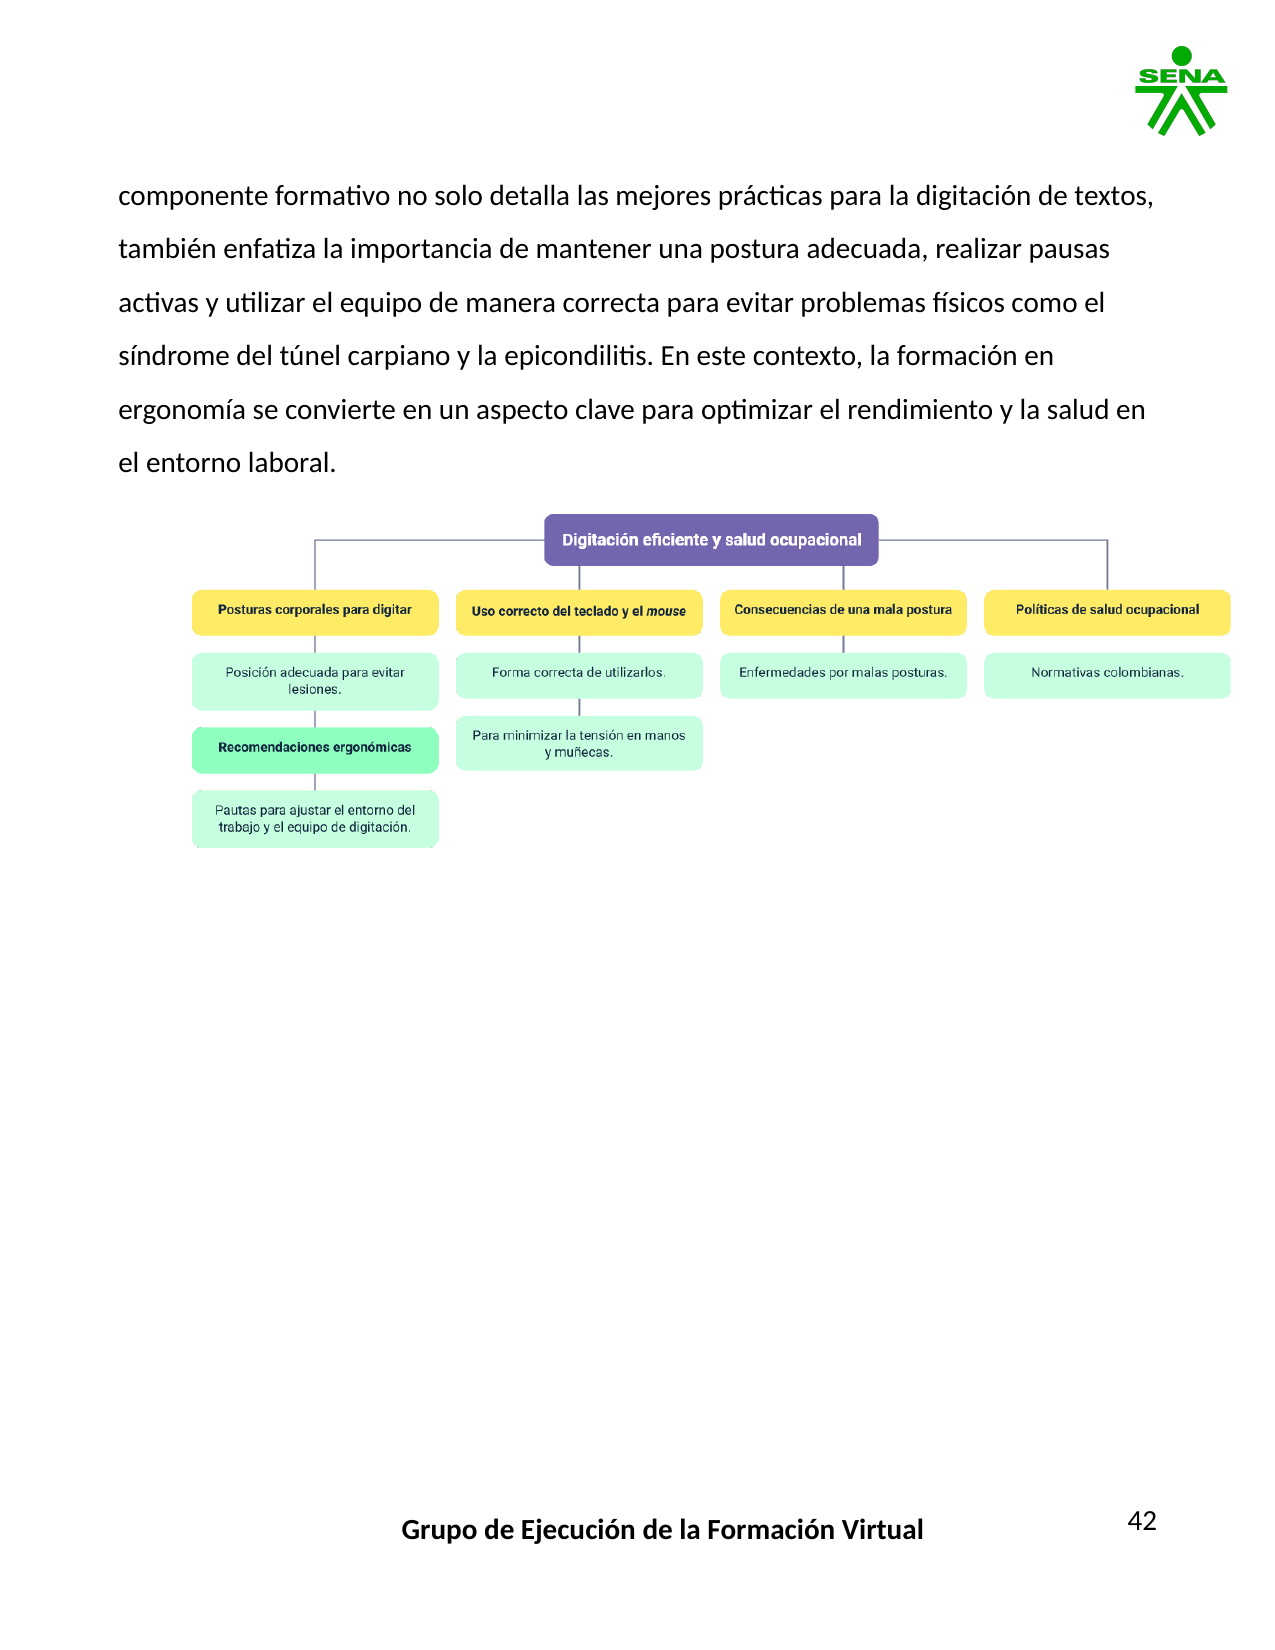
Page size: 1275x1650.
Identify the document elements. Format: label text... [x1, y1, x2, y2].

picture [192, 514, 1231, 848]
picture [1135, 46, 1228, 136]
